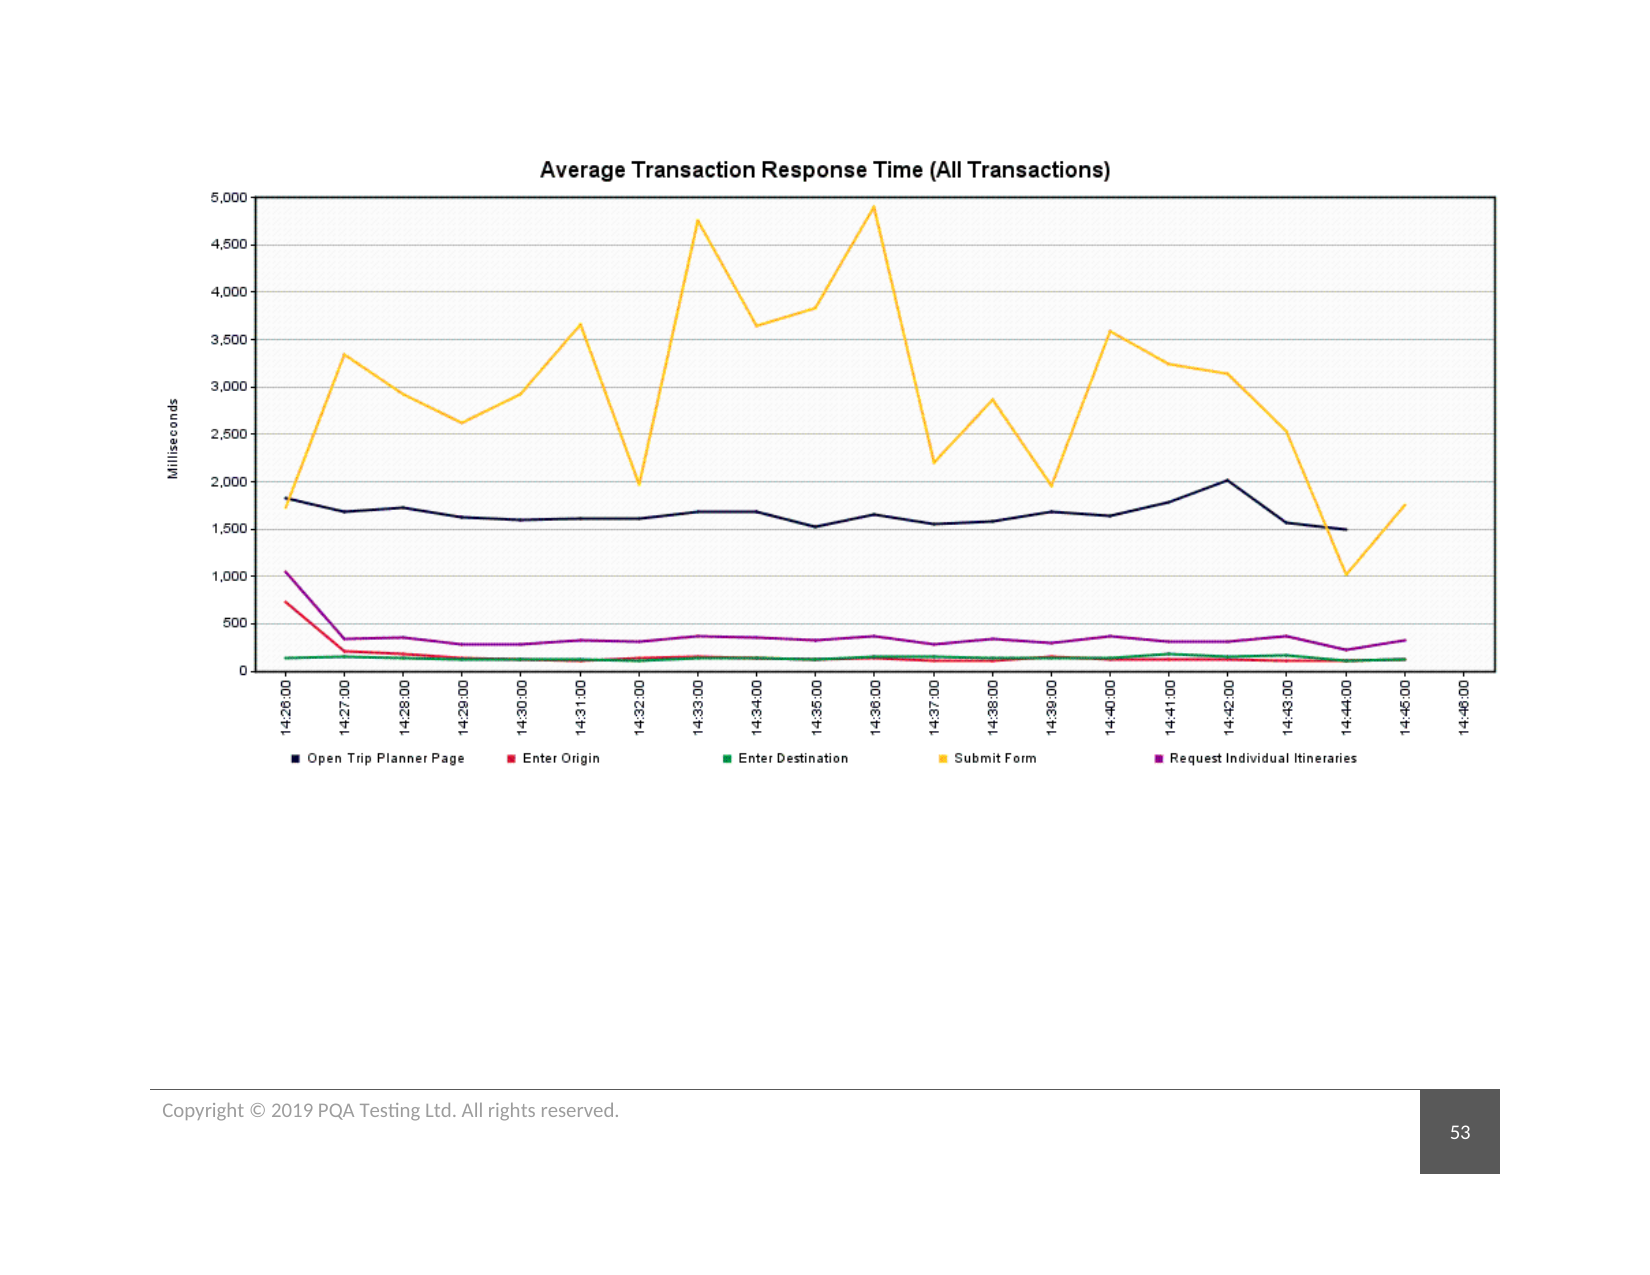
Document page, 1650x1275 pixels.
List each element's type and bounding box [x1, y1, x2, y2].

picture [150, 150, 1500, 782]
